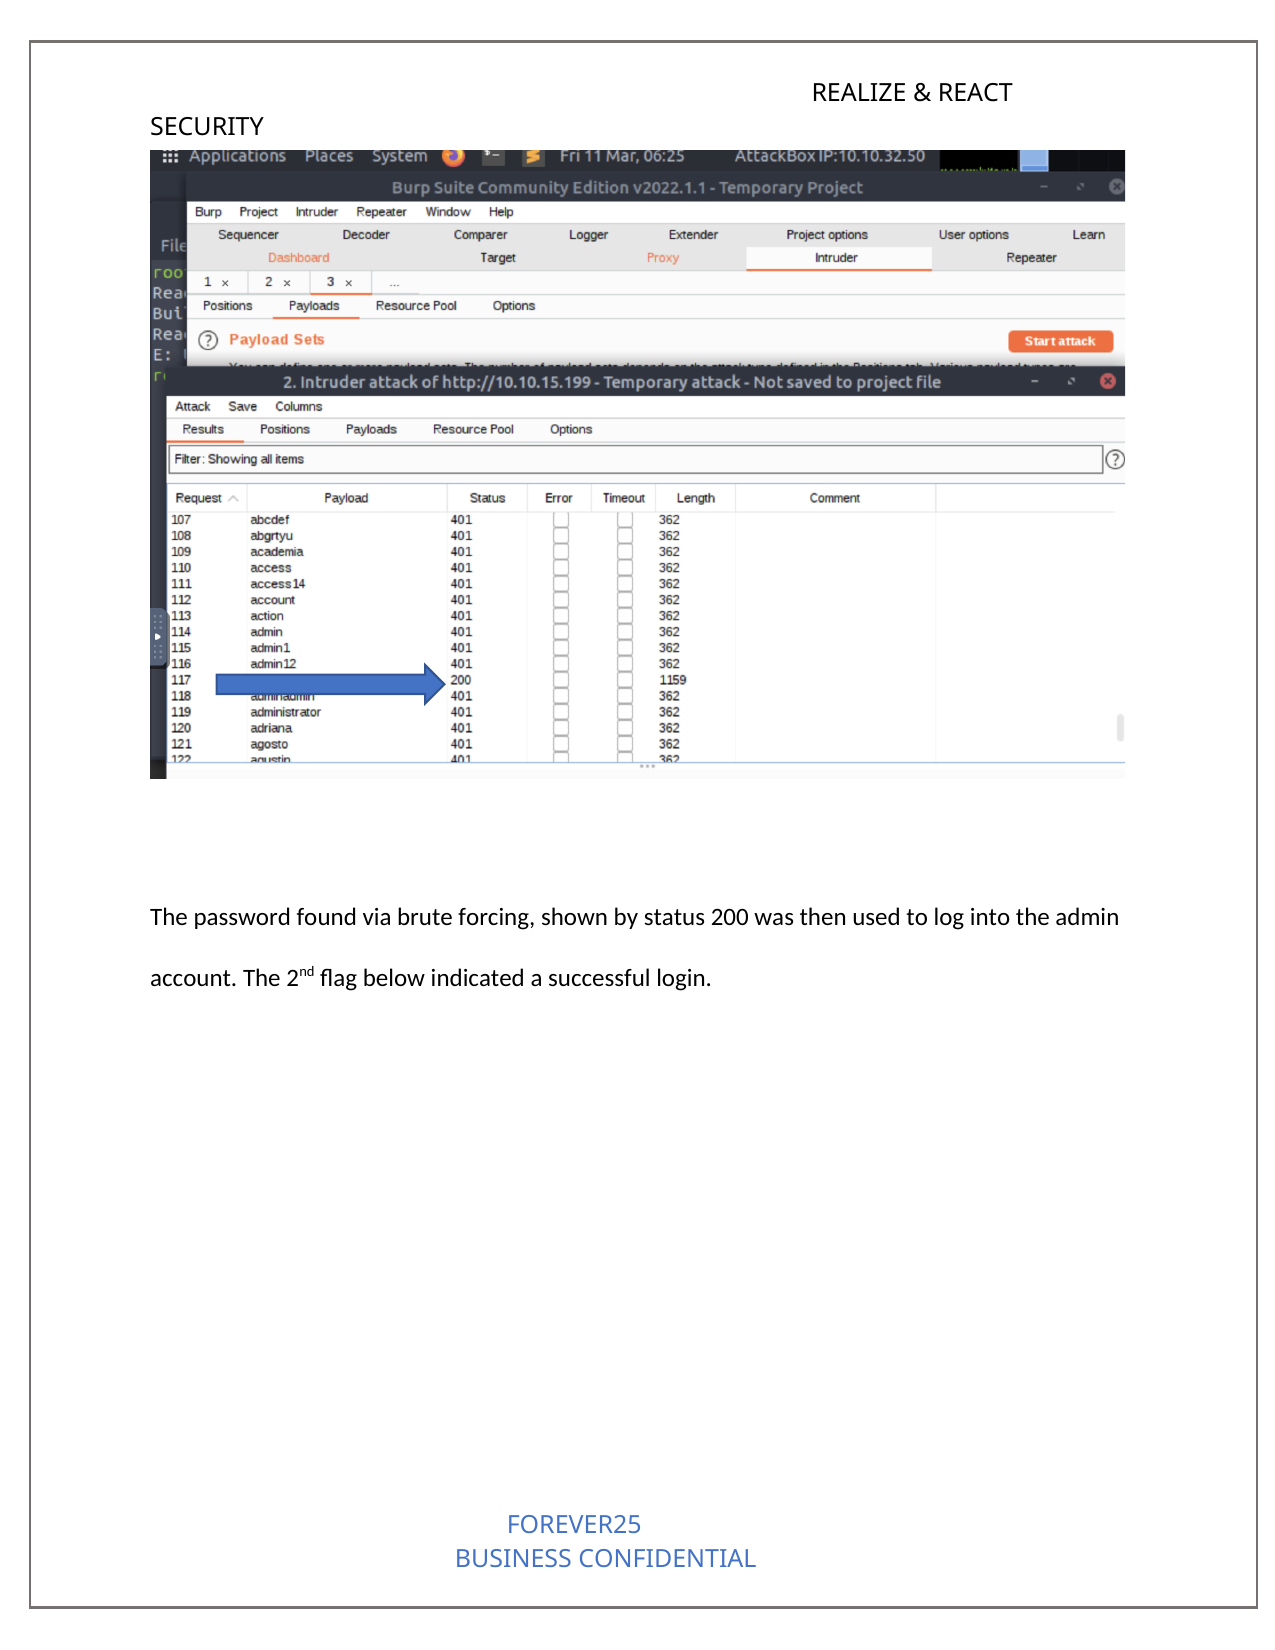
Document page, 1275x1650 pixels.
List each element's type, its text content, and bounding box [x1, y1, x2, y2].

picture [150, 150, 1125, 779]
text The password found via brute forcing, shown by status 200 was then used to log into the admin account. The 2nd flag below indicated a successful login. [150, 901, 1125, 992]
